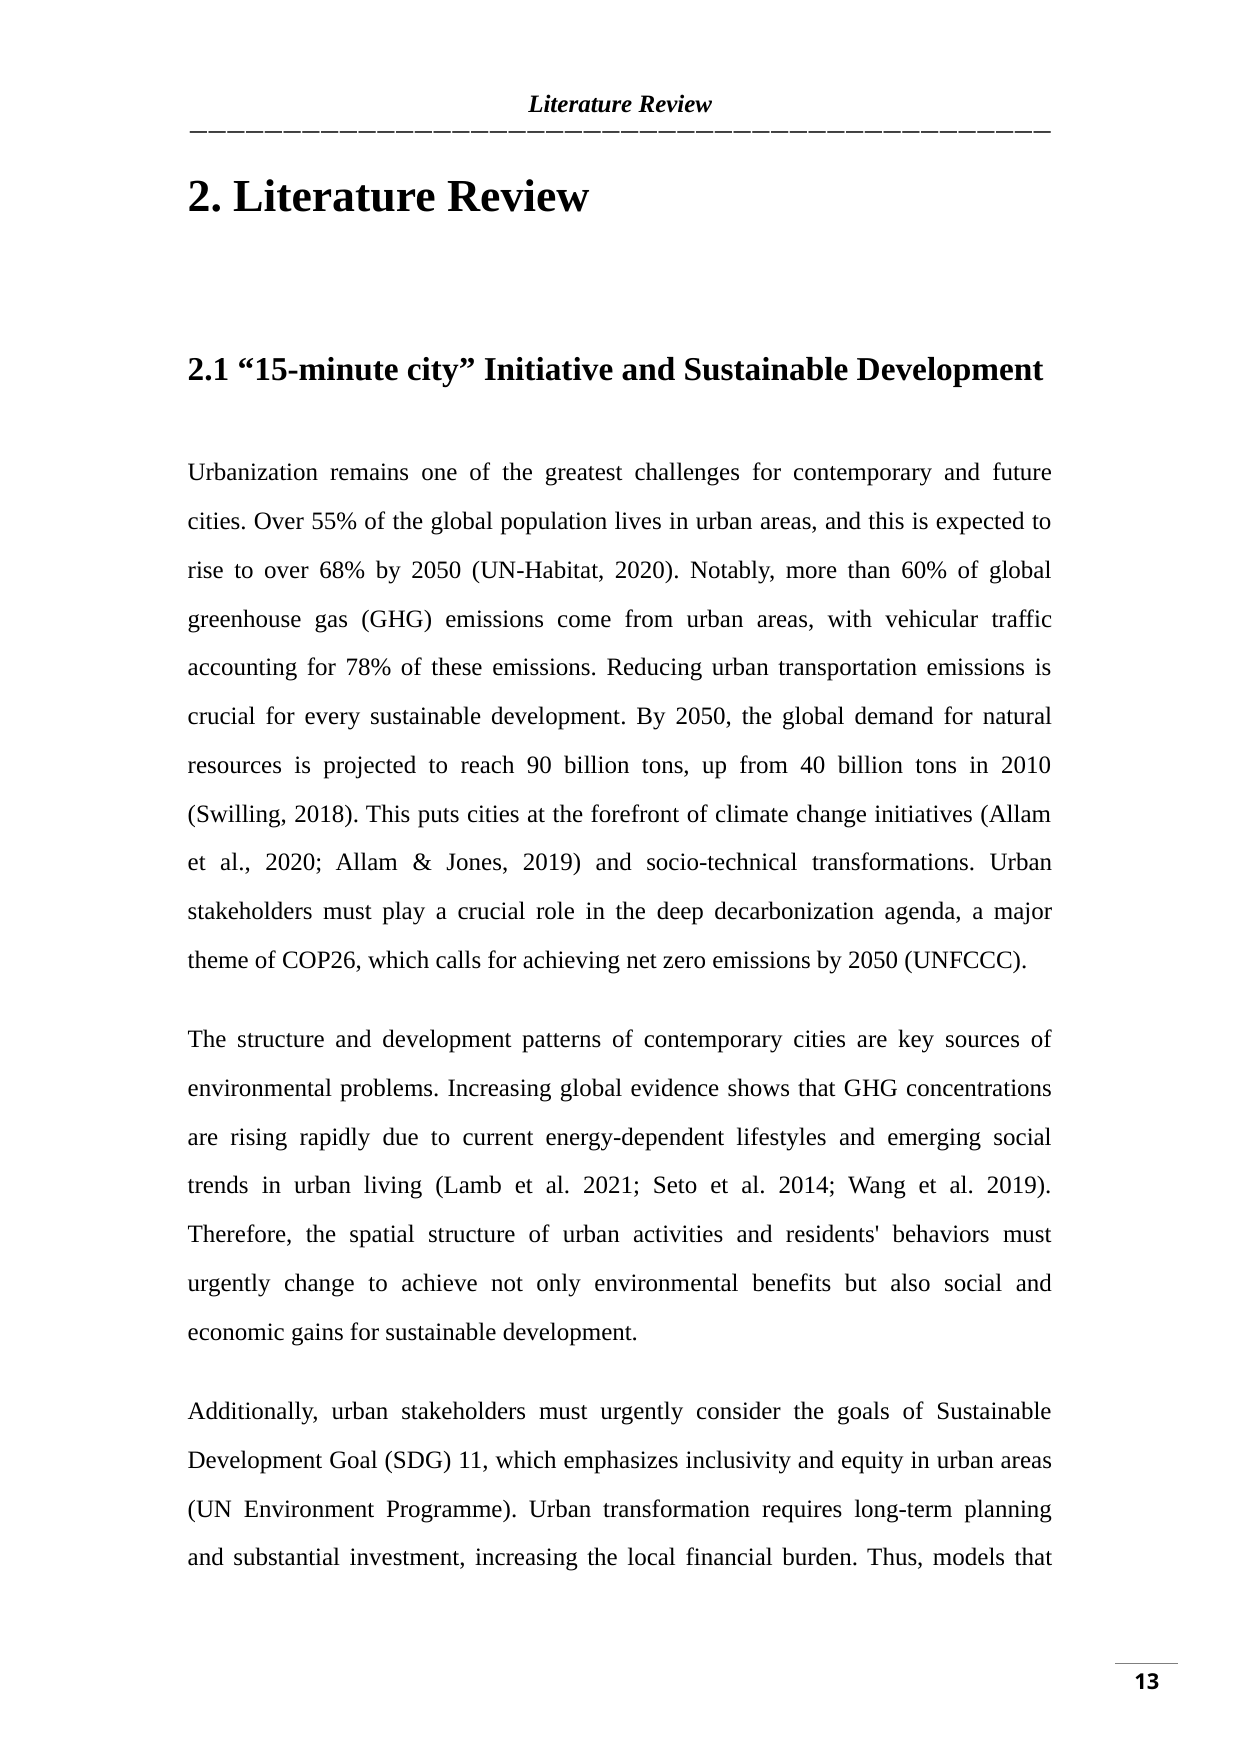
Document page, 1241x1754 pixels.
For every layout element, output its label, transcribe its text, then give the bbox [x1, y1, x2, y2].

subtitle 2.1 “15-minute city” Initiative and Sustainable Development [187, 336, 1053, 401]
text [187, 1394, 1053, 1573]
text Urbanization remains one of the greatest challenges for contemporary and future cities. Over 55% of the global population lives in urban areas, and this is expected to rise to over 68% by 2050 (UN-Habitat, 2020). Notably, more than 60% of global greenhouse gas (GHG) emissions come from urban areas, with vehicular traffic accounting for 78% of these emissions. Reducing urban transportation emissions is crucial for every sustainable development. By 2050, the global demand for natural resources is projected to reach 90 billion tons, up from 40 billion tons in 2010 (Swilling, 2018). This puts cities at the forefront of climate change initiatives (Allam et al., 2020; Allam & Jones, 2019) and socio-technical transformations. Urban stakeholders must play a crucial role in the deep decarbonization agenda, a major theme of COP26, which calls for achieving net zero emissions by 2050 (UNFCCC). [187, 456, 1053, 976]
text The structure and development patterns of contemporary cities are key sources of environmental problems. Increasing global evidence shows that GHG concentrations are rising rapidly due to current energy-dependent lifestyles and emerging social trends in urban living (Lamb et al. 2021; Seto et al. 2014; Wang et al. 2019). Therefore, the spatial structure of urban activities and residents' behaviors must urgently change to achieve not only environmental benefits but also social and economic gains for sustainable development. [187, 1022, 1053, 1347]
subtitle Literature Review [187, 162, 1053, 227]
